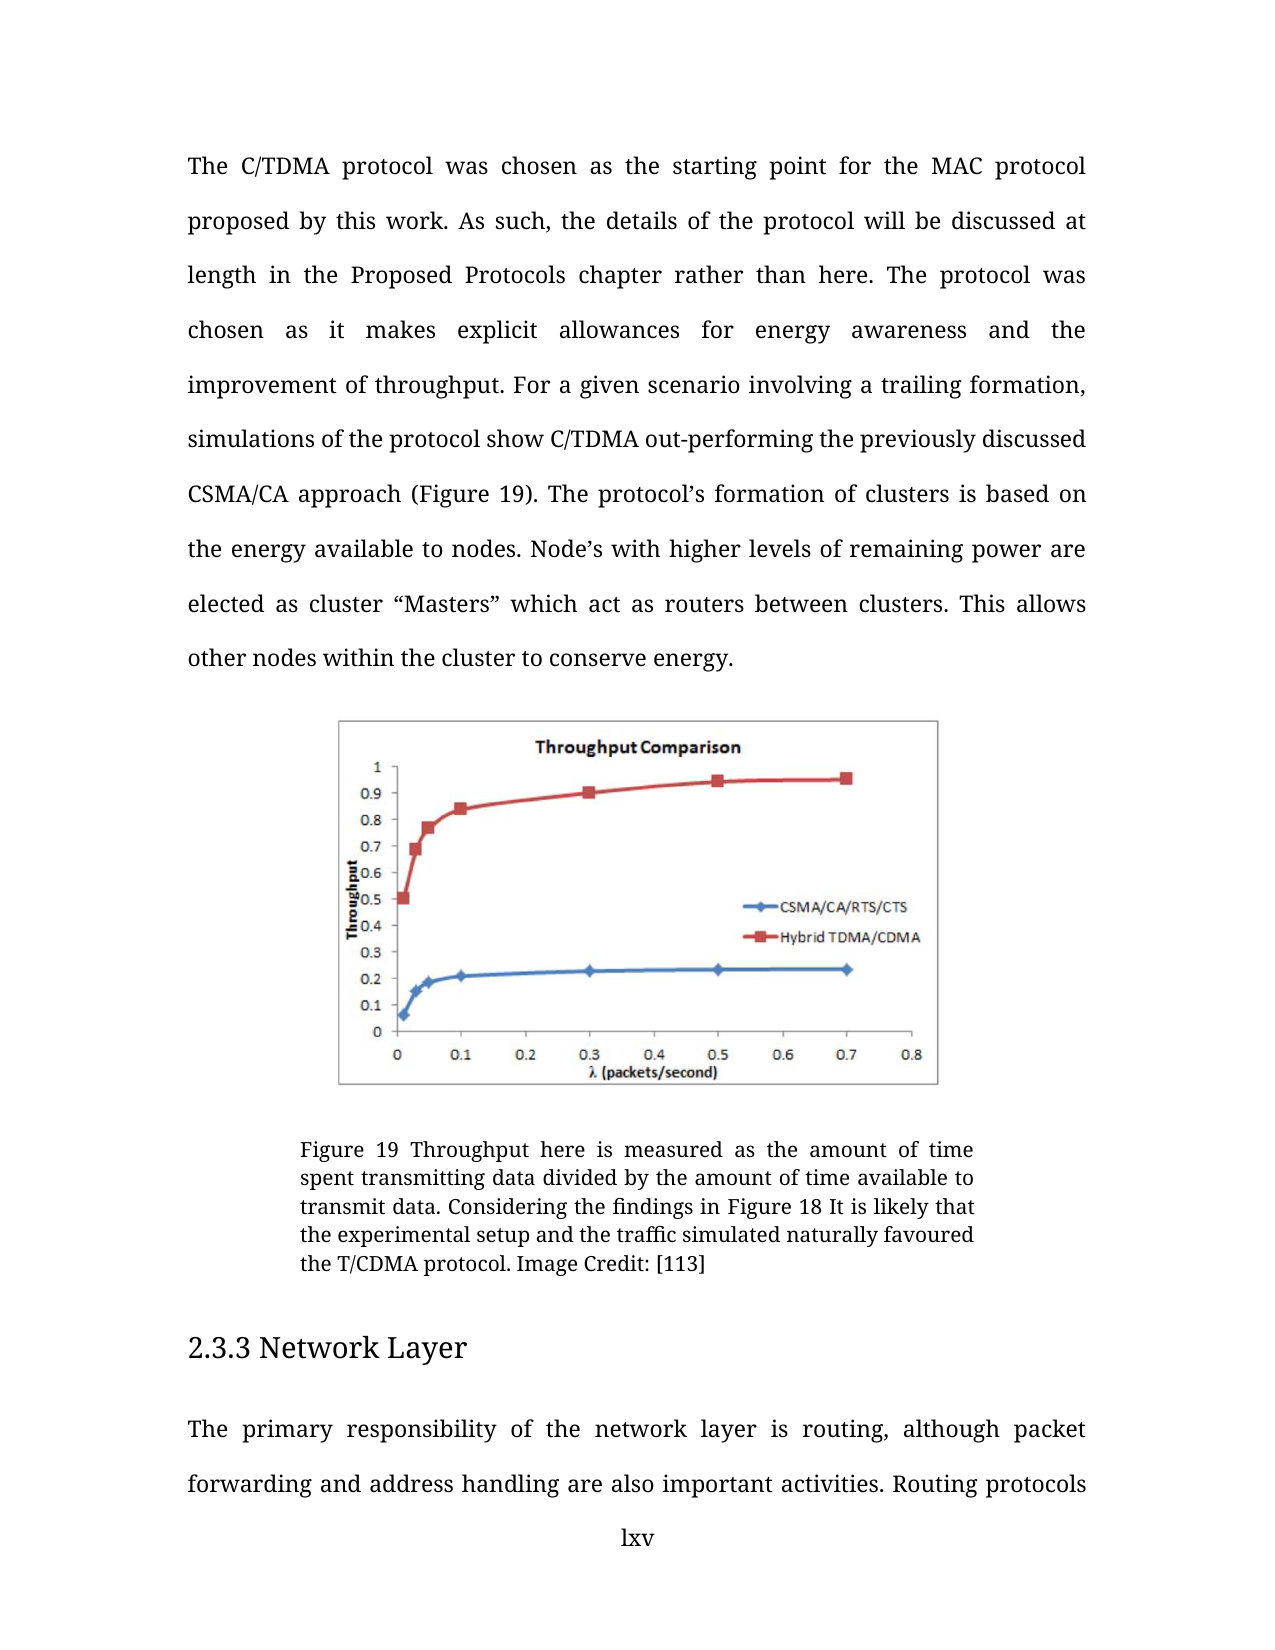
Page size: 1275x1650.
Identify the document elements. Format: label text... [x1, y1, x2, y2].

text The C/TDMA protocol was chosen as the starting point for the MAC protocol proposed by this work. As such, the details of the protocol will be discussed at length in the Proposed Protocols chapter rather than here. The protocol was chosen as it makes explicit allowances for energy awareness and the improvement of throughput. For a given scenario involving a trailing formation, simulations of the protocol show C/TDMA out-performing the previously discussed CSMA/CA approach (Figure 19). The protocol’s formation of clusters is based on the energy available to nodes. Node’s with higher levels of remaining power are elected as cluster “Masters” which act as routers between clusters. This allows other nodes within the cluster to conserve energy. [187, 150, 1087, 673]
text Figure 19 Throughput here is measured as the amount of time spent transmitting data divided by the amount of time available to transmit data. Considering the findings in Figure 18 It is likely that the experimental setup and the traffic simulated naturally favoured the T/CDMA protocol. Image Credit: [113] [300, 1135, 975, 1277]
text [187, 1413, 1087, 1499]
picture [329, 713, 946, 1095]
subtitle Network Layer [187, 1327, 1087, 1367]
